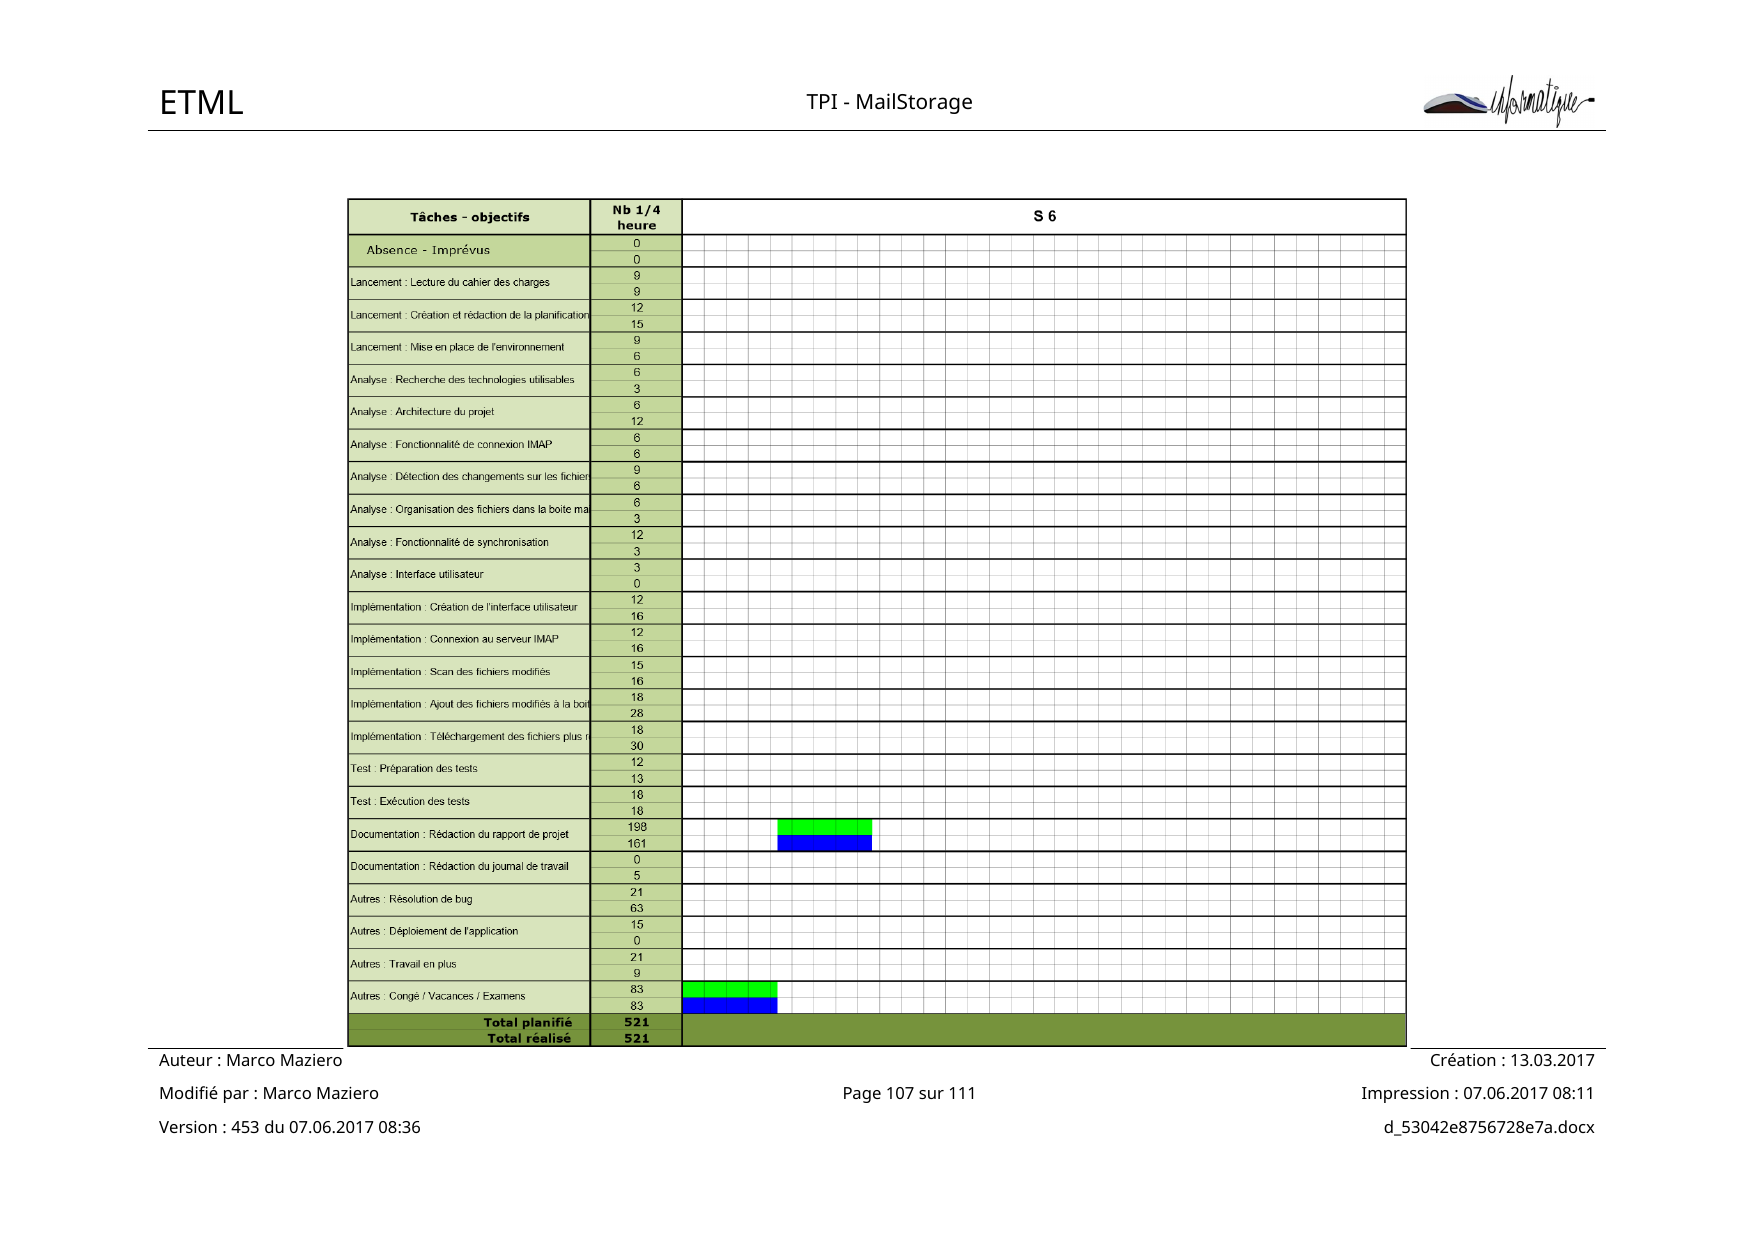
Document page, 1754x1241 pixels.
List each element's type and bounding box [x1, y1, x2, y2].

picture [1423, 75, 1595, 128]
picture [343, 194, 1411, 1050]
